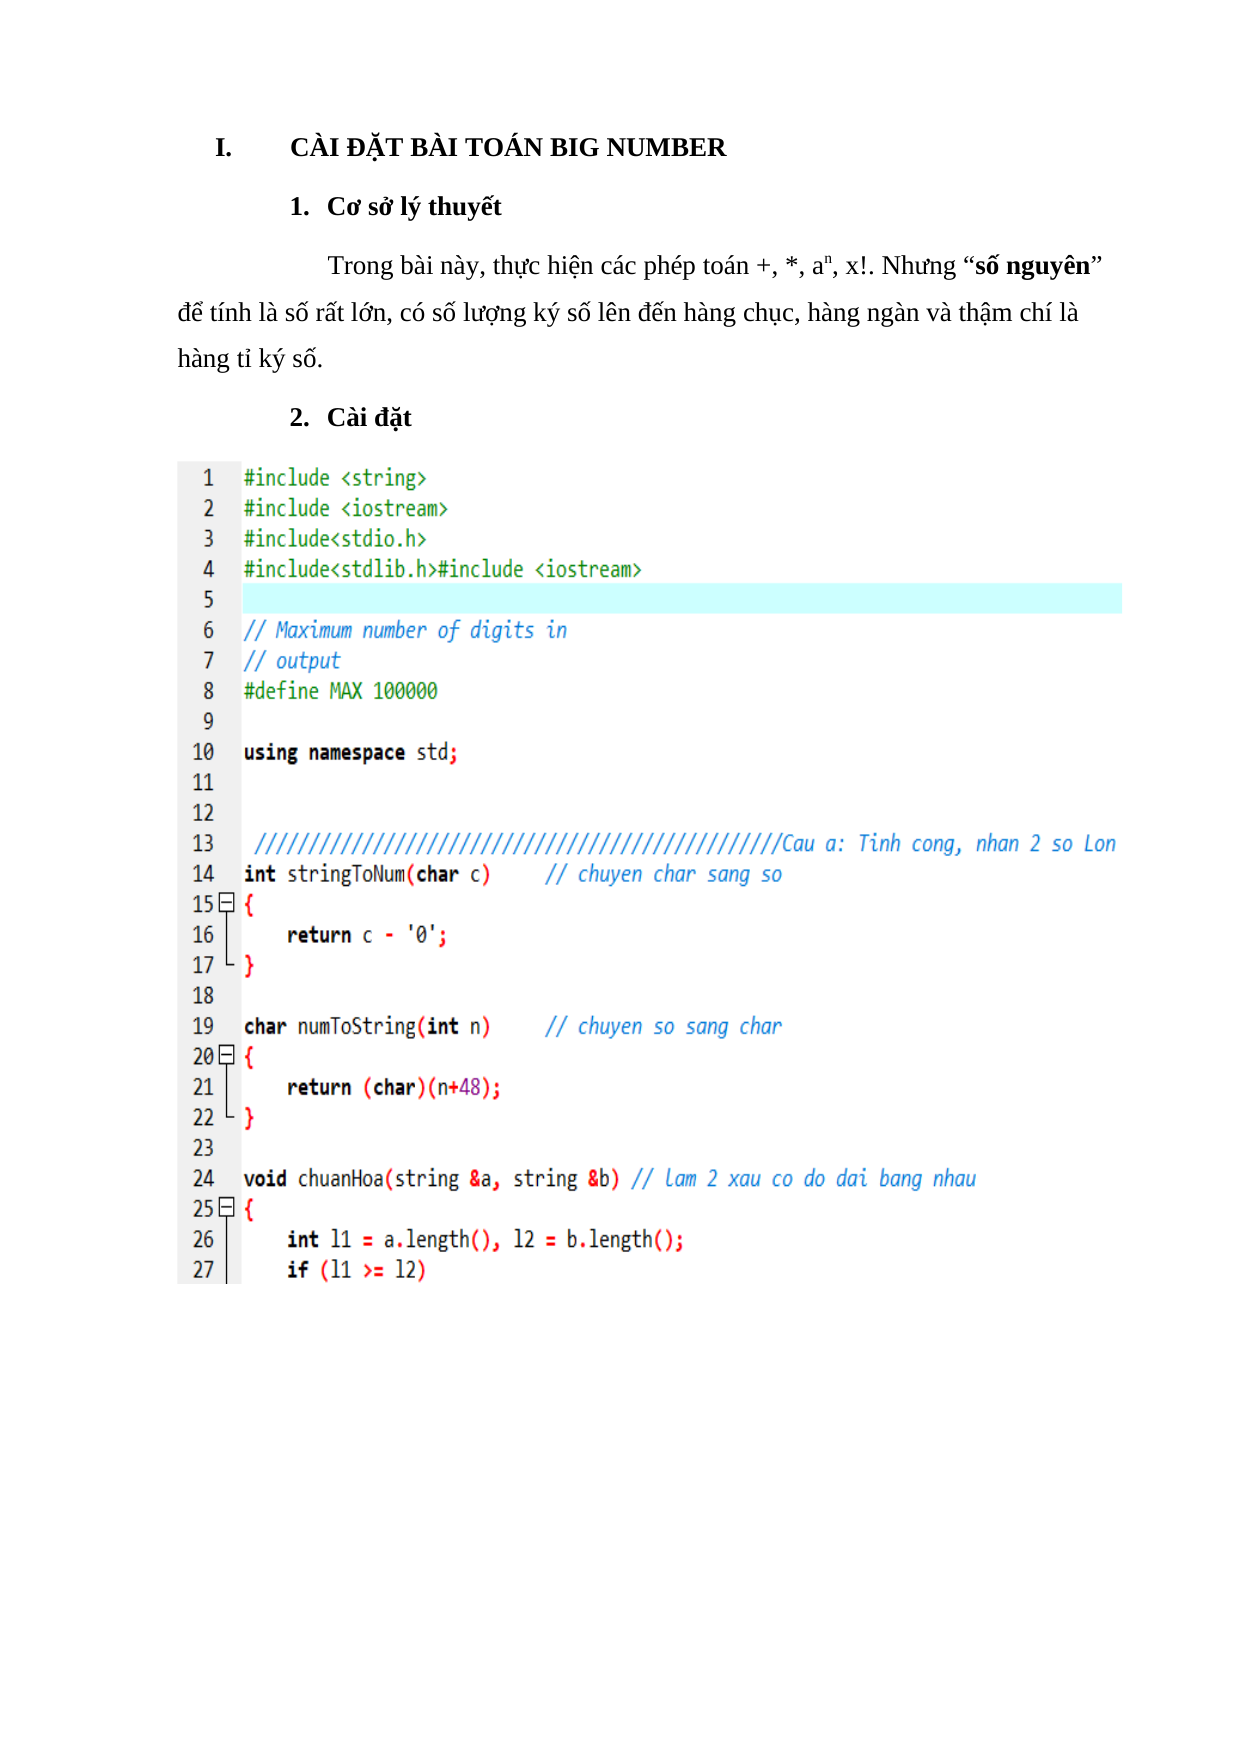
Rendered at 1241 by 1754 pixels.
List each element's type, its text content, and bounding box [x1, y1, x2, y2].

picture [177, 460, 1123, 1284]
text Cài đặt [289, 401, 1122, 433]
text Cài đặt bài toán Big Number [215, 131, 1122, 162]
list Trong bài này, thực hiện các phép toán +, *, an, x!. Nhưng “số nguyên” để tính là số rất lớn, có số lượng ký số lên đến hàng chục, hàng ngàn và thậm chí là hàng tỉ ký số. [177, 249, 1122, 373]
text Cơ sở lý thuyết [289, 190, 1122, 221]
